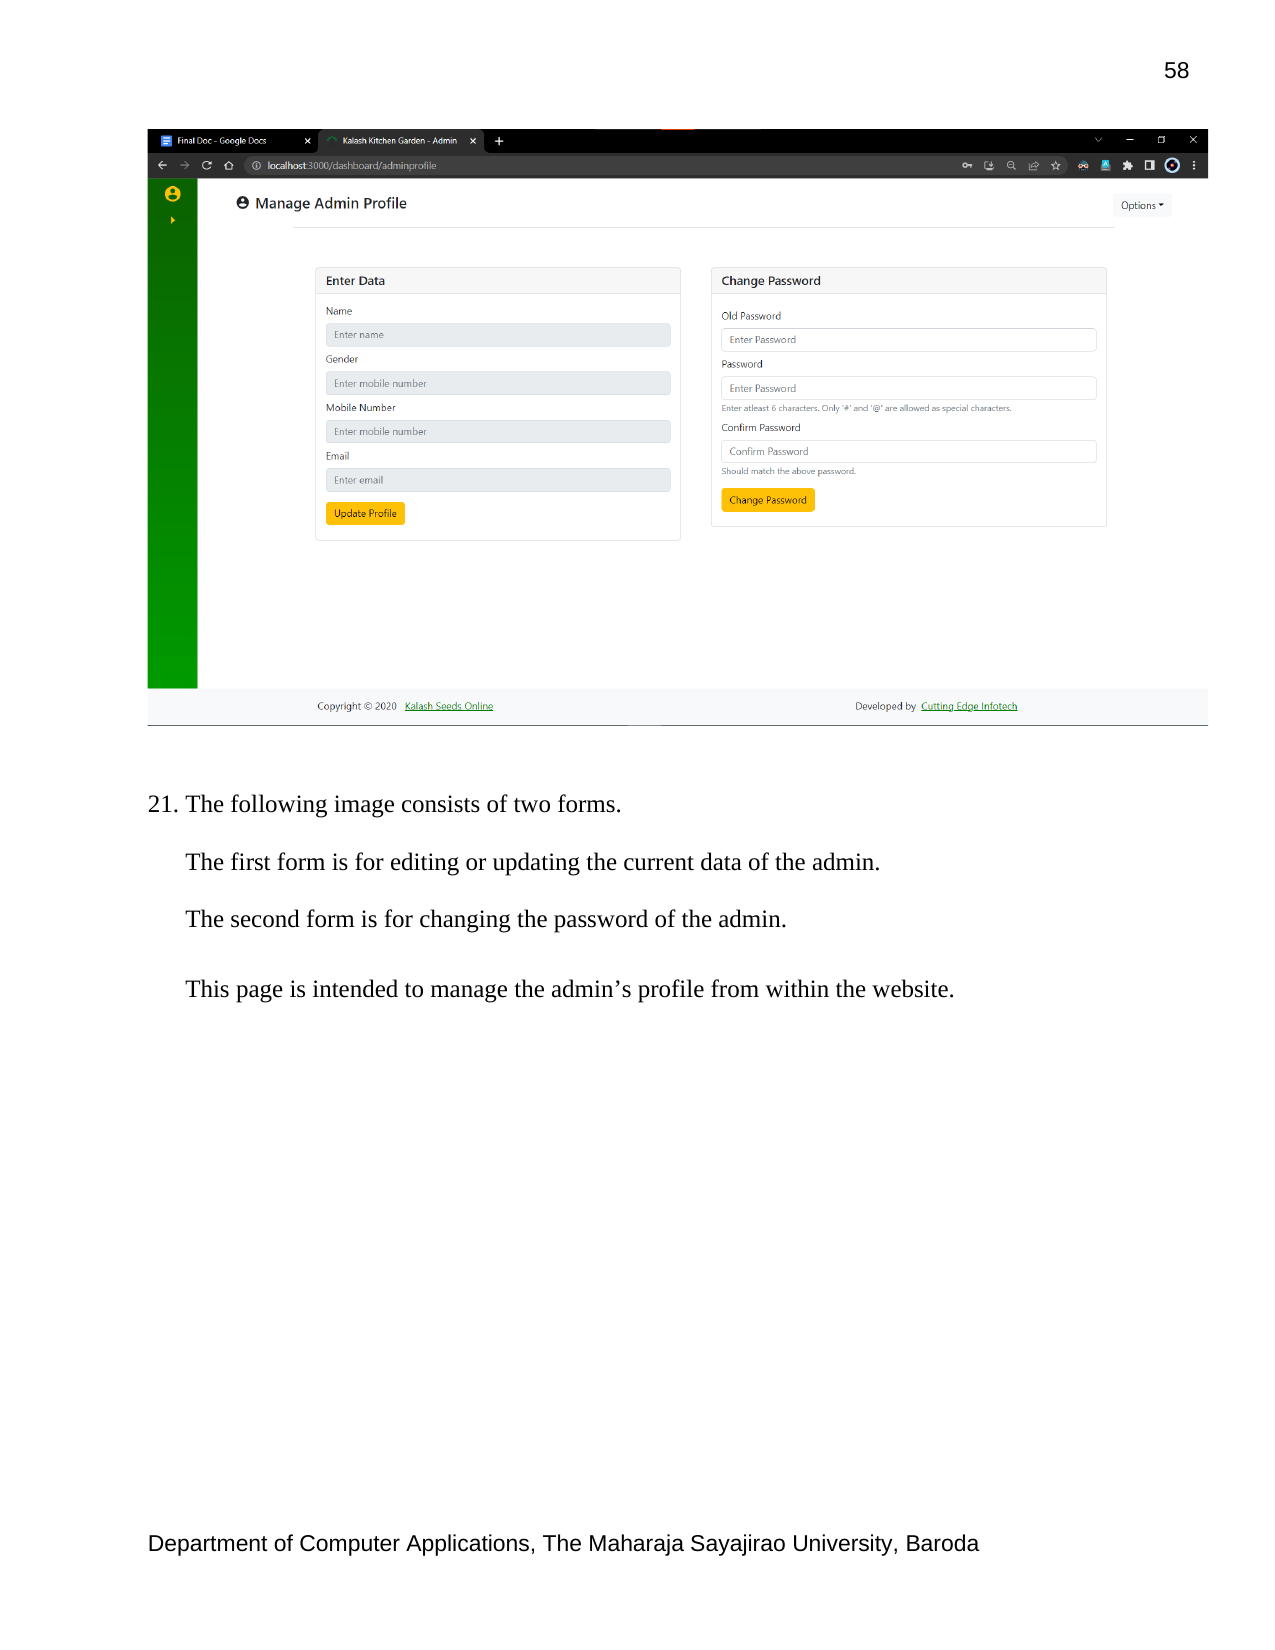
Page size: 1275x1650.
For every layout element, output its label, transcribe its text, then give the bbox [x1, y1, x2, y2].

text The first form is for editing or updating the current data of the admin. [185, 847, 1189, 876]
list The following image consists of two forms. [148, 789, 1189, 818]
picture [147, 129, 1209, 726]
text The second form is for changing the password of the admin. [185, 904, 1189, 933]
text This page is intended to manage the admin’s profile from within the website. [185, 974, 1189, 1003]
